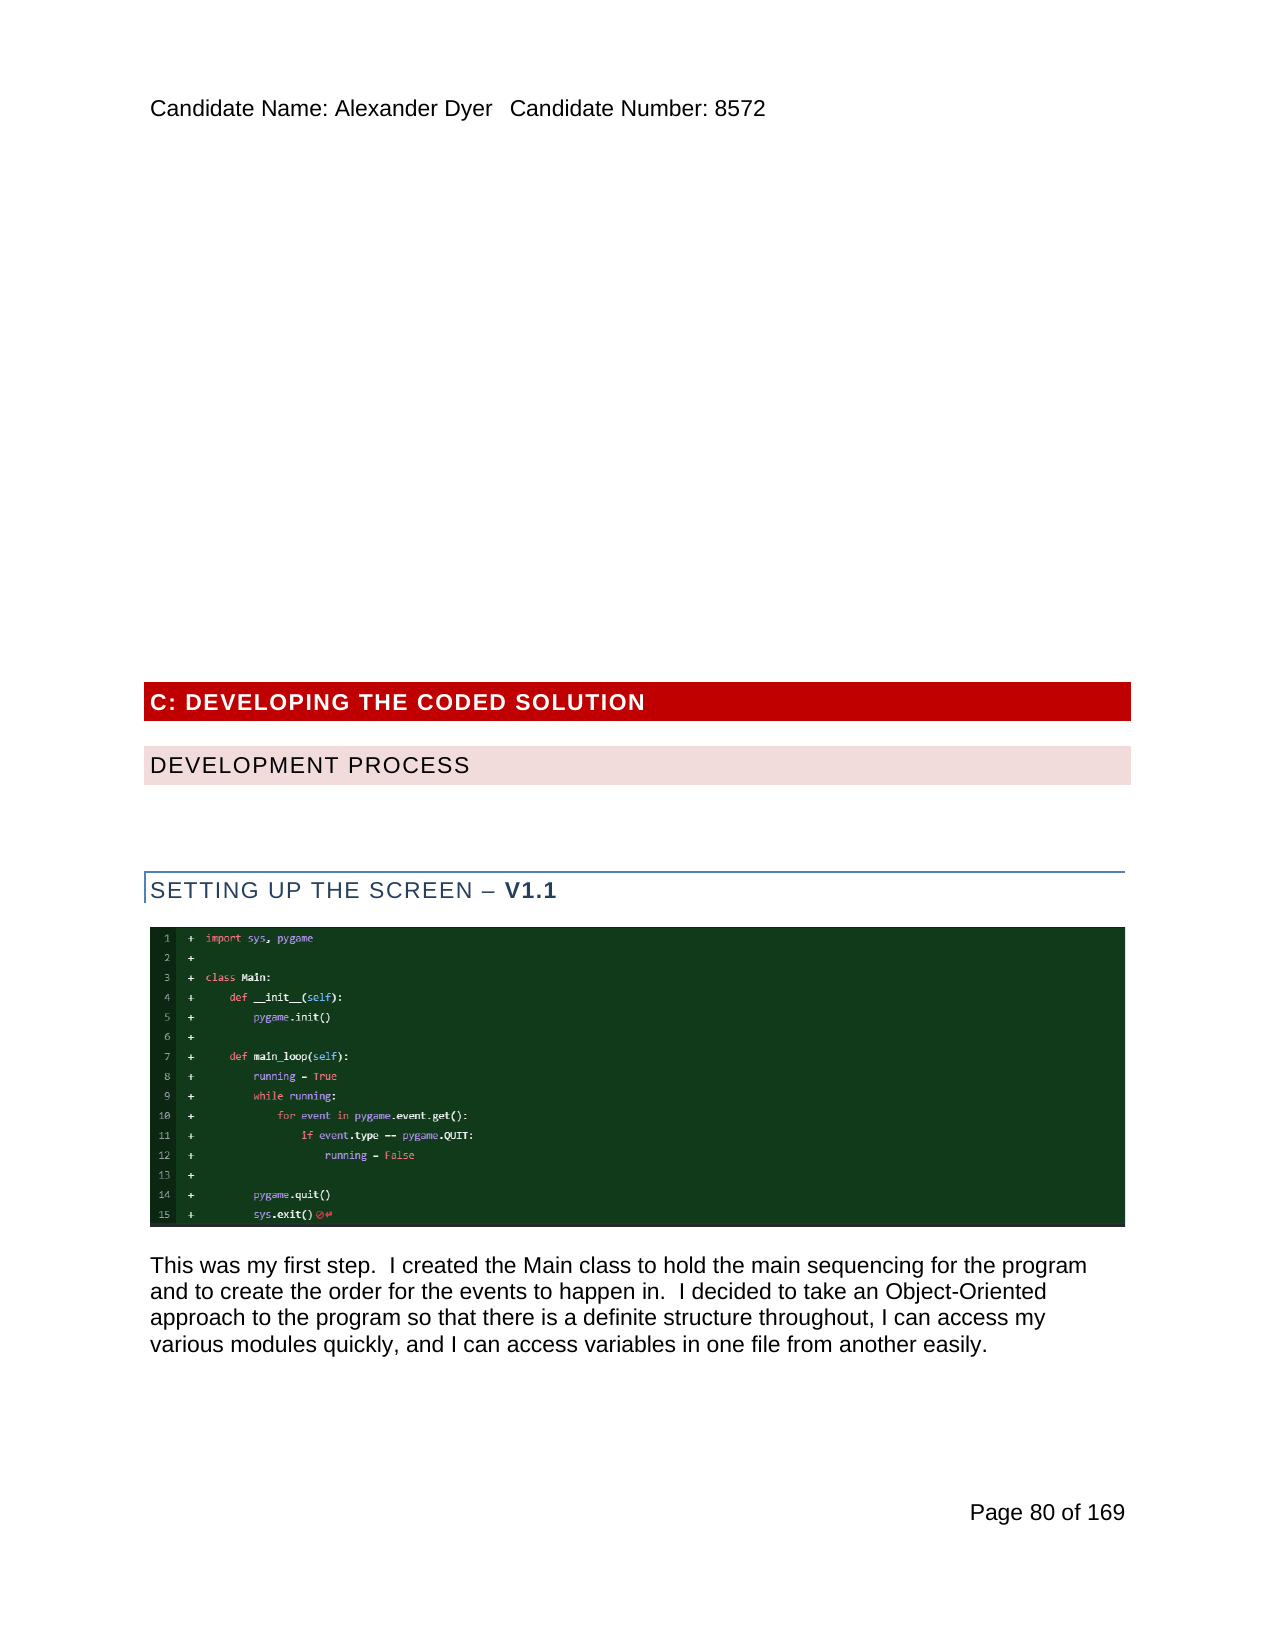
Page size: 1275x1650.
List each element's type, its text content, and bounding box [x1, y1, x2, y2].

subtitle C: Developing the coded solution [150, 689, 1125, 715]
subtitle Setting Up the Screen – V1.1 [146, 873, 1125, 903]
text This was my first step. I created the Main class to hold the main sequencing for the program and to create the order for the events to happen in. I decided to take an Object-Oriented approach to the program so that there is a definite structure throughout, I can access my various modules quickly, and I can access variables in one file from another easily. [150, 1252, 1125, 1357]
subtitle Development Process [150, 752, 1125, 778]
picture [150, 927, 1125, 1227]
